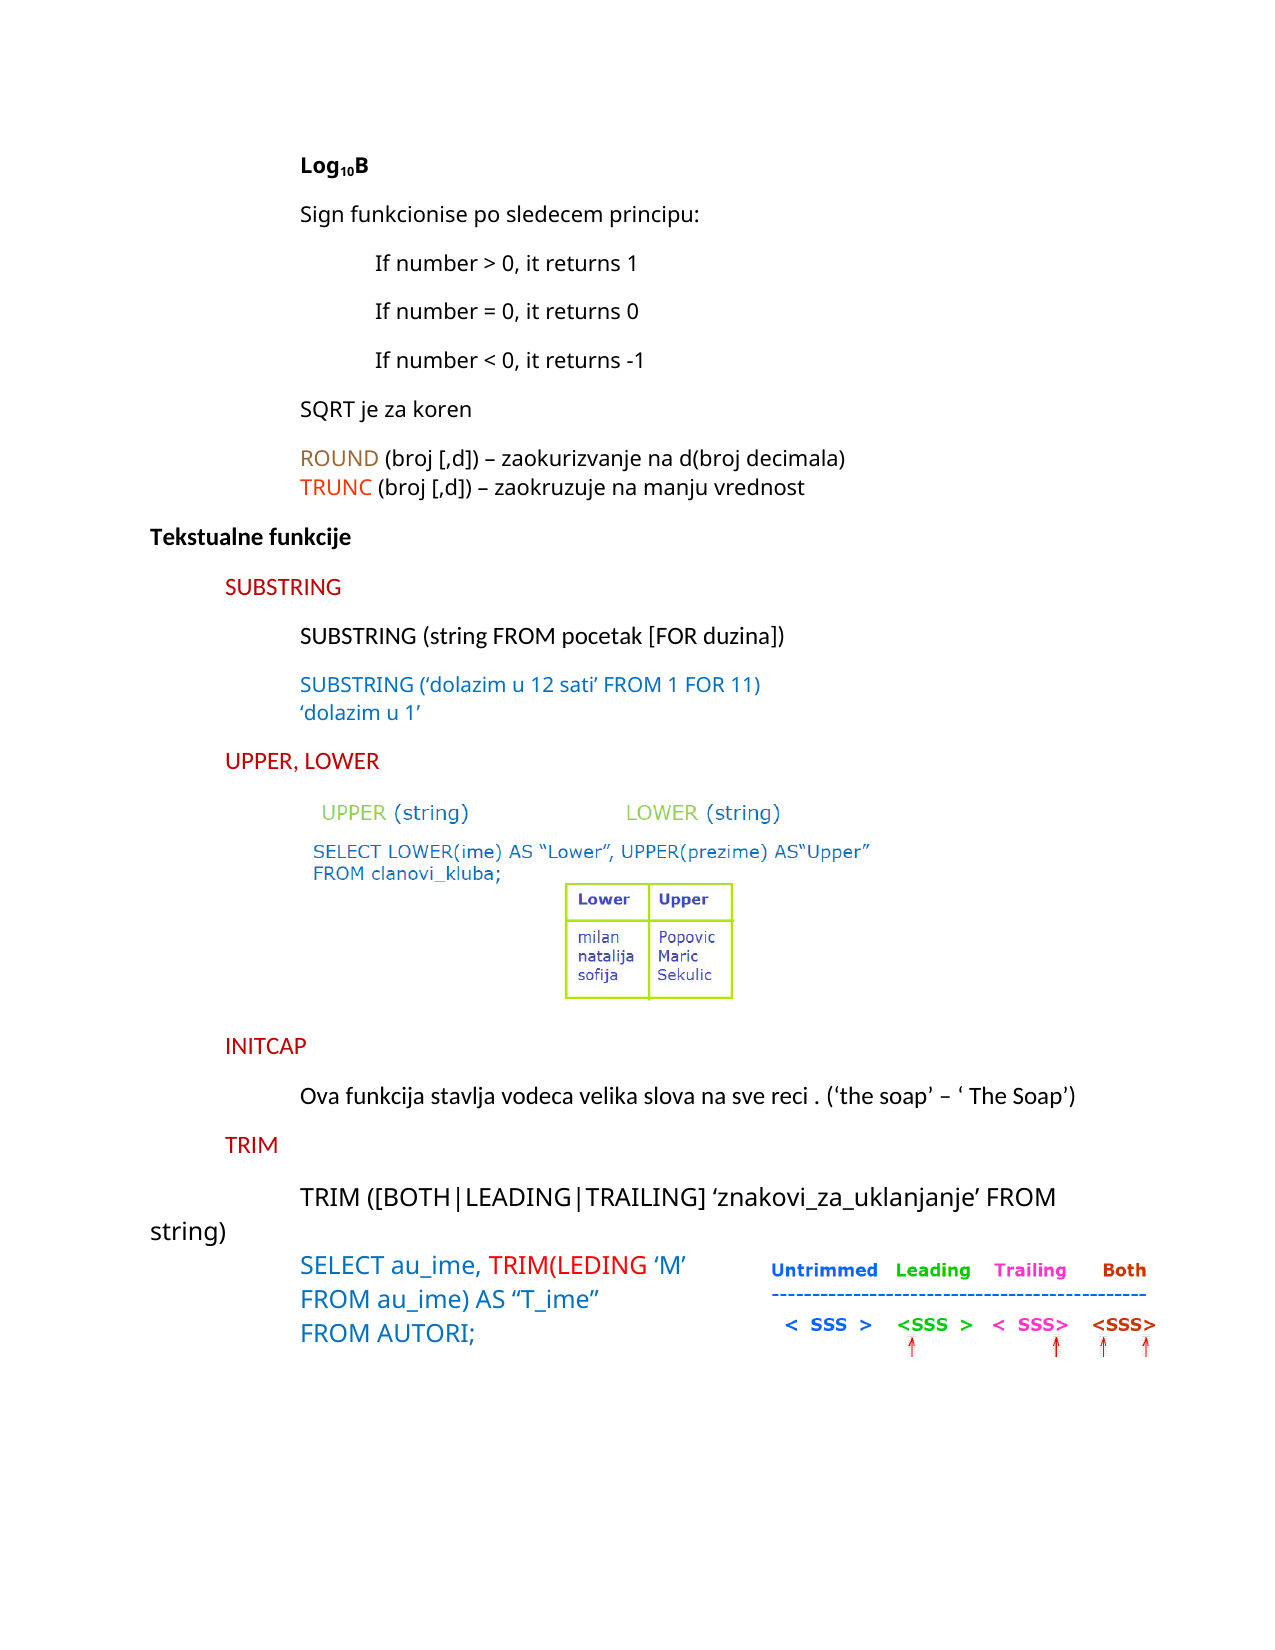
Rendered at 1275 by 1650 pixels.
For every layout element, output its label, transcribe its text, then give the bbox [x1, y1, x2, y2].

text ROUND (broj [,d]) – zaokurizvanje na d(broj decimala) [150, 442, 1125, 472]
picture [300, 795, 896, 1012]
text SUBSTRING [150, 571, 1125, 601]
text SUBSTRING (string FROM pocetak [FOR duzina]) [150, 620, 1125, 651]
picture [762, 1253, 1166, 1373]
text If number > 0, it returns 1 [300, 247, 1125, 277]
text ‘dolazim u 1’ [225, 698, 1125, 727]
text INITCAP [150, 1031, 1125, 1061]
text TRIM [150, 1130, 1125, 1160]
text SUBSTRING (‘dolazim u 12 sati’ FROM 1 FOR 11) [150, 670, 1125, 698]
text If number < 0, it returns -1 [375, 345, 1125, 375]
text FROM AUTORI; [300, 1316, 762, 1349]
text If number = 0, it returns 0 [375, 296, 1125, 326]
text Sign funkcionise po sledecem principu: [300, 199, 1125, 228]
text SELECT au_ime, TRIM(LEDING ‘M’ FROM au_ime) AS “T_ime” [300, 1247, 1125, 1316]
text Tekstualne funkcije [150, 521, 1125, 552]
text SQRT je za koren [150, 394, 1125, 423]
text TRUNC (broj [,d]) – zaokruzuje na manju vrednost [225, 472, 1125, 502]
text TRIM ([BOTH|LEADING|TRAILING] ‘znakovi_za_uklanjanje’ FROM string) [150, 1179, 1125, 1247]
text Ova funkcija stavlja vodeca velika slova na sve reci . (‘the soap’ – ‘ The Soap’) [150, 1080, 1125, 1111]
text Log10B [300, 150, 1125, 180]
text UPPER, LOWER [150, 746, 1125, 776]
